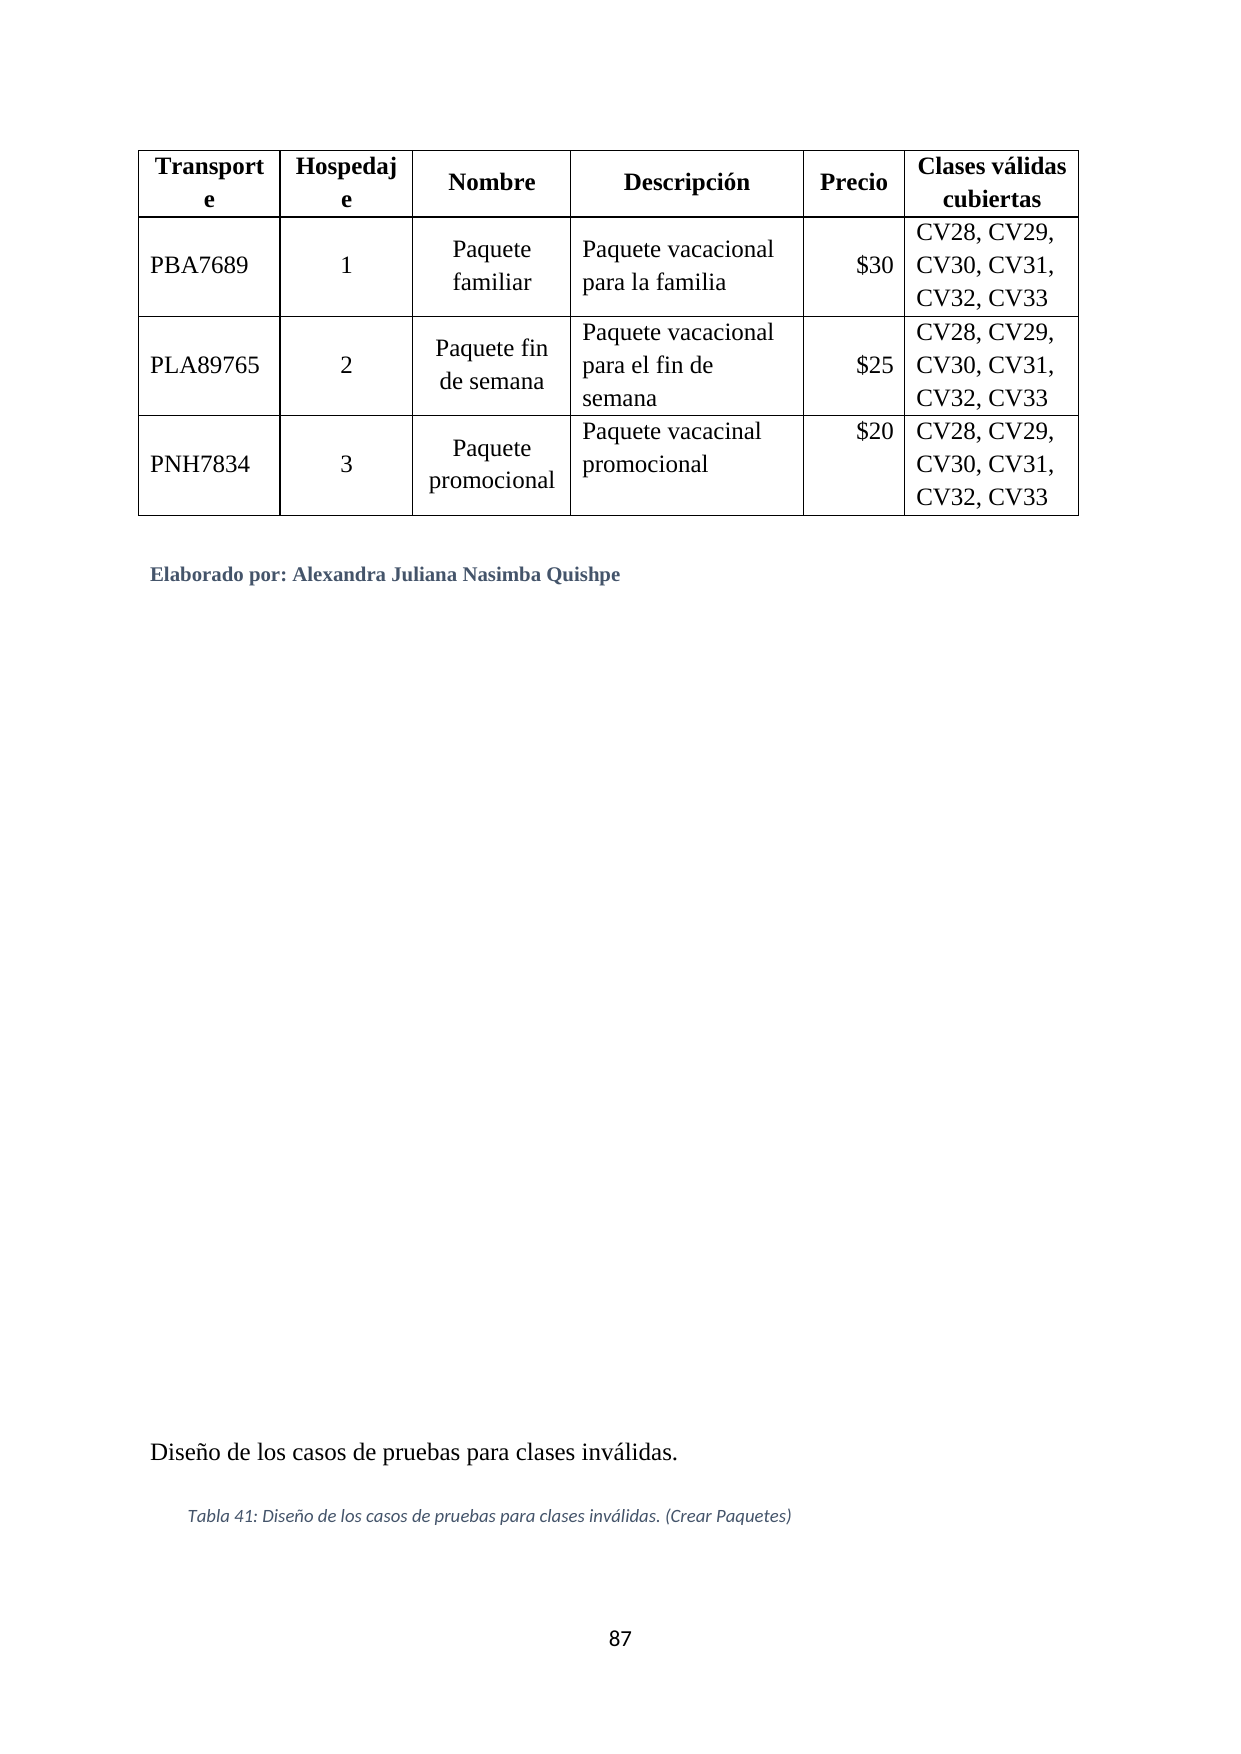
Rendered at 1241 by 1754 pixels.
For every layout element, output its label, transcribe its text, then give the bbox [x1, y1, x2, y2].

table_header Transporte [139, 151, 279, 216]
table_cell CV28, CV29, CV30, CV31, CV32, CV33 [905, 416, 1078, 514]
table_cell PNH7834 [139, 416, 279, 514]
table_cell PBA7689 [139, 218, 279, 316]
text Elaborado por: Alexandra Juliana Nasimba Quishpe [150, 562, 1090, 586]
table_cell 1 [281, 218, 412, 316]
table_cell Paquete vacacional para la familia [571, 218, 803, 316]
table_header Hospedaje [281, 151, 412, 216]
table_cell Paquete promocional [413, 416, 570, 514]
table_cell 2 [281, 317, 412, 415]
table_cell $30 [804, 218, 904, 316]
table_cell Paquete familiar [413, 218, 570, 316]
text Diseño de los casos de pruebas para clases inválidas. [150, 1437, 1090, 1465]
table_header Nombre [413, 151, 570, 216]
table_cell 3 [281, 416, 412, 514]
table_cell $20 [804, 416, 904, 514]
text Tabla 41: Diseño de los casos de pruebas para clases inválidas. (Crear Paquetes) [187, 1505, 1090, 1528]
table_header Clases válidas cubiertas [905, 151, 1078, 216]
table_cell CV28, CV29, CV30, CV31, CV32, CV33 [905, 317, 1078, 415]
table_cell CV28, CV29, CV30, CV31, CV32, CV33 [905, 218, 1078, 316]
table_cell PLA89765 [139, 317, 279, 415]
table_cell Paquete fin de semana [413, 317, 570, 415]
table_header Descripción [571, 151, 803, 216]
table_cell Paquete vacacional para el fin de semana [571, 317, 803, 415]
table_cell $25 [804, 317, 904, 415]
table_cell Paquete vacacinal promocional [571, 416, 803, 514]
table_header Precio [804, 151, 904, 216]
